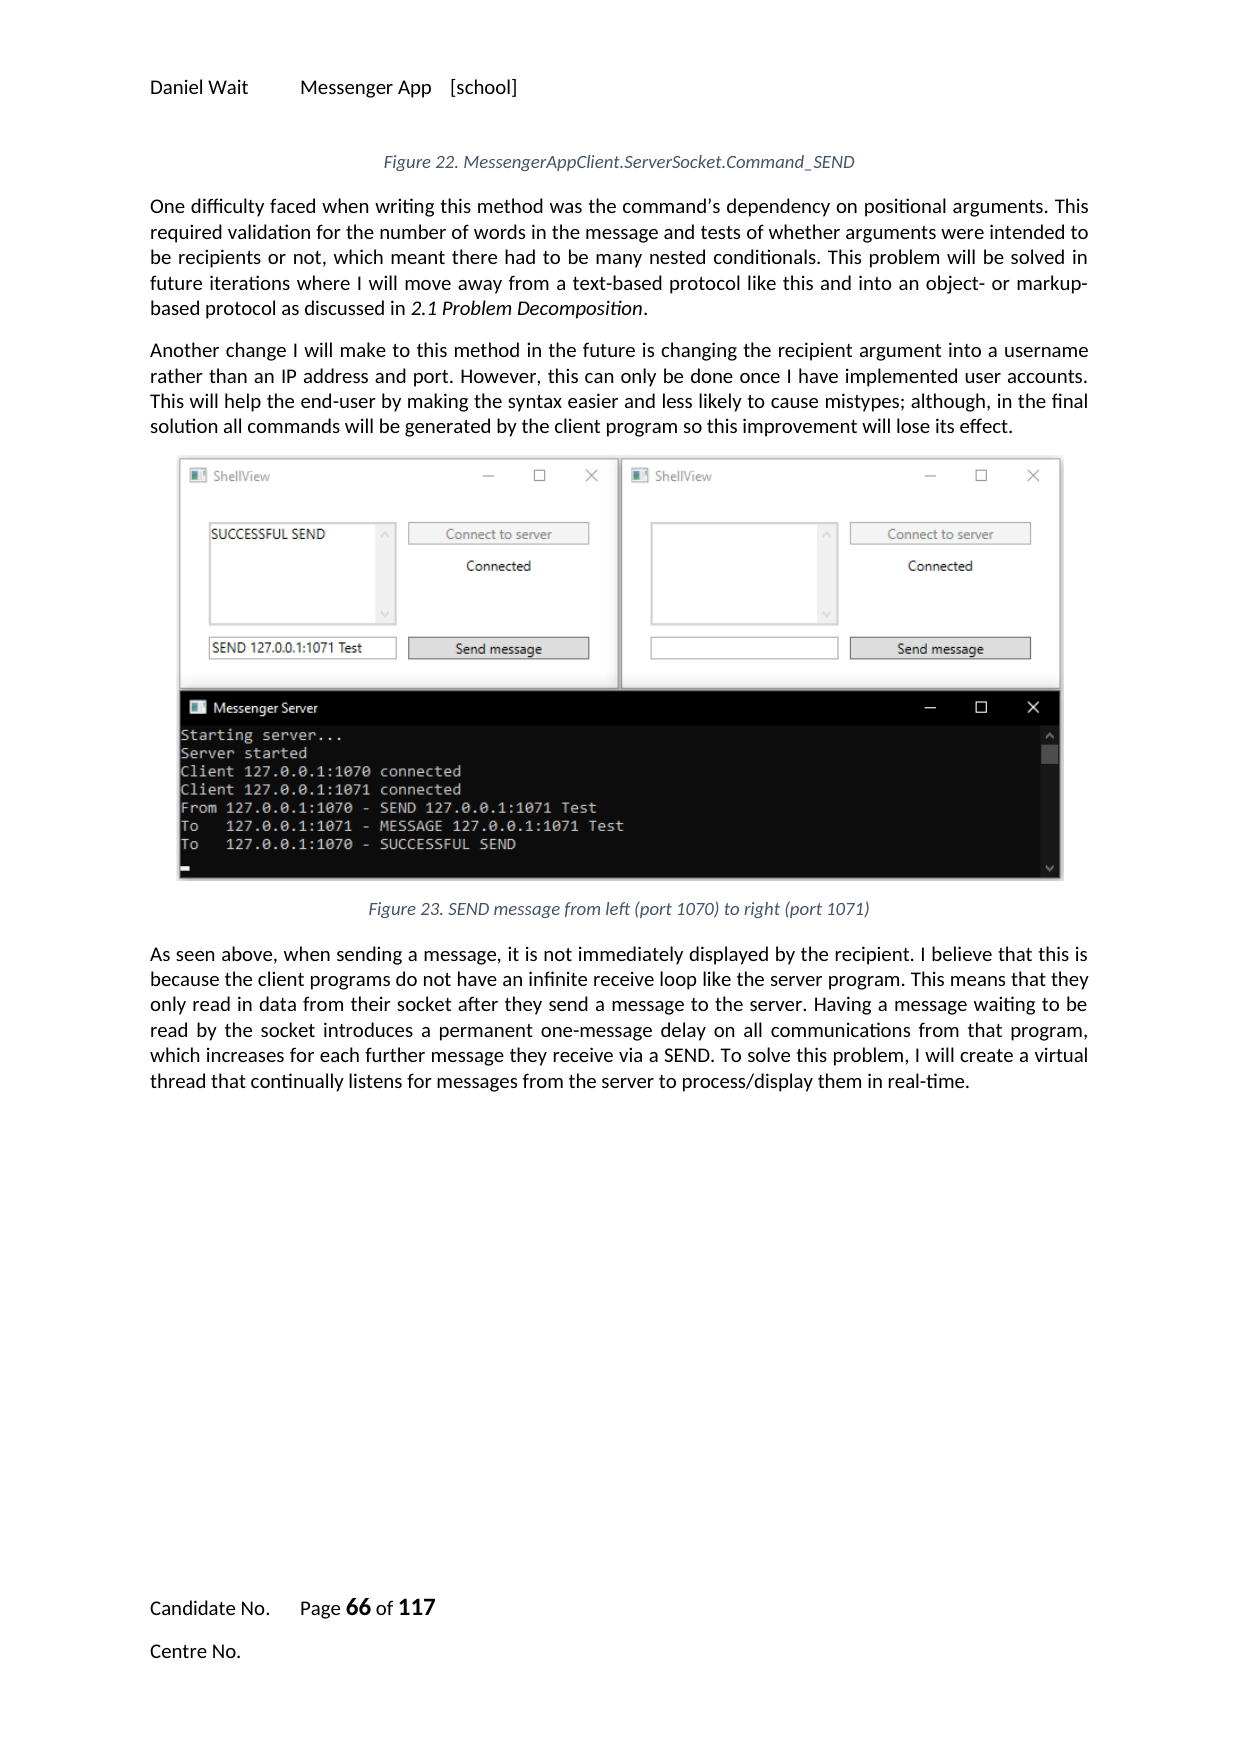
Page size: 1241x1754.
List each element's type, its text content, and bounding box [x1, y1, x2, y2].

text Figure 22. MessengerAppClient.ServerSocket.Command_SEND [150, 150, 1090, 173]
text As seen above, when sending a message, it is not immediately displayed by the recipient. I believe that this is because the client programs do not have an infinite receive loop like the server program. This means that they only read in data from their socket after they send a message to the server. Having a message waiting to be read by the socket introduces a permanent one-message delay on all communications from that program, which increases for each further message they receive via a SEND. To solve this problem, I will create a virtual thread that continually listens for messages from the server to process/display them in real-time. [150, 941, 1090, 1093]
picture [176, 455, 1064, 881]
text Figure 23. SEND message from left (port 1070) to right (port 1071) [150, 897, 1090, 920]
text One difficulty faced when writing this method was the command’s dependency on positional arguments. This required validation for the number of words in the message and tests of whether arguments were intended to be recipients or not, which meant there had to be many nested conditionals. This problem will be solved in future iterations where I will move away from a text-based protocol like this and into an object- or markup-based protocol as discussed in 2.1 System Decomposition. [150, 194, 1090, 321]
text Another change I will make to this method in the future is changing the recipient argument into a username rather than an IP address and port. However, this can only be done once I have implemented user accounts. This will help the end-user by making the syntax easier and less likely to cause mistypes; although, in the final solution all commands will be generated by the client program so this improvement will lose its effect. [150, 337, 1090, 439]
